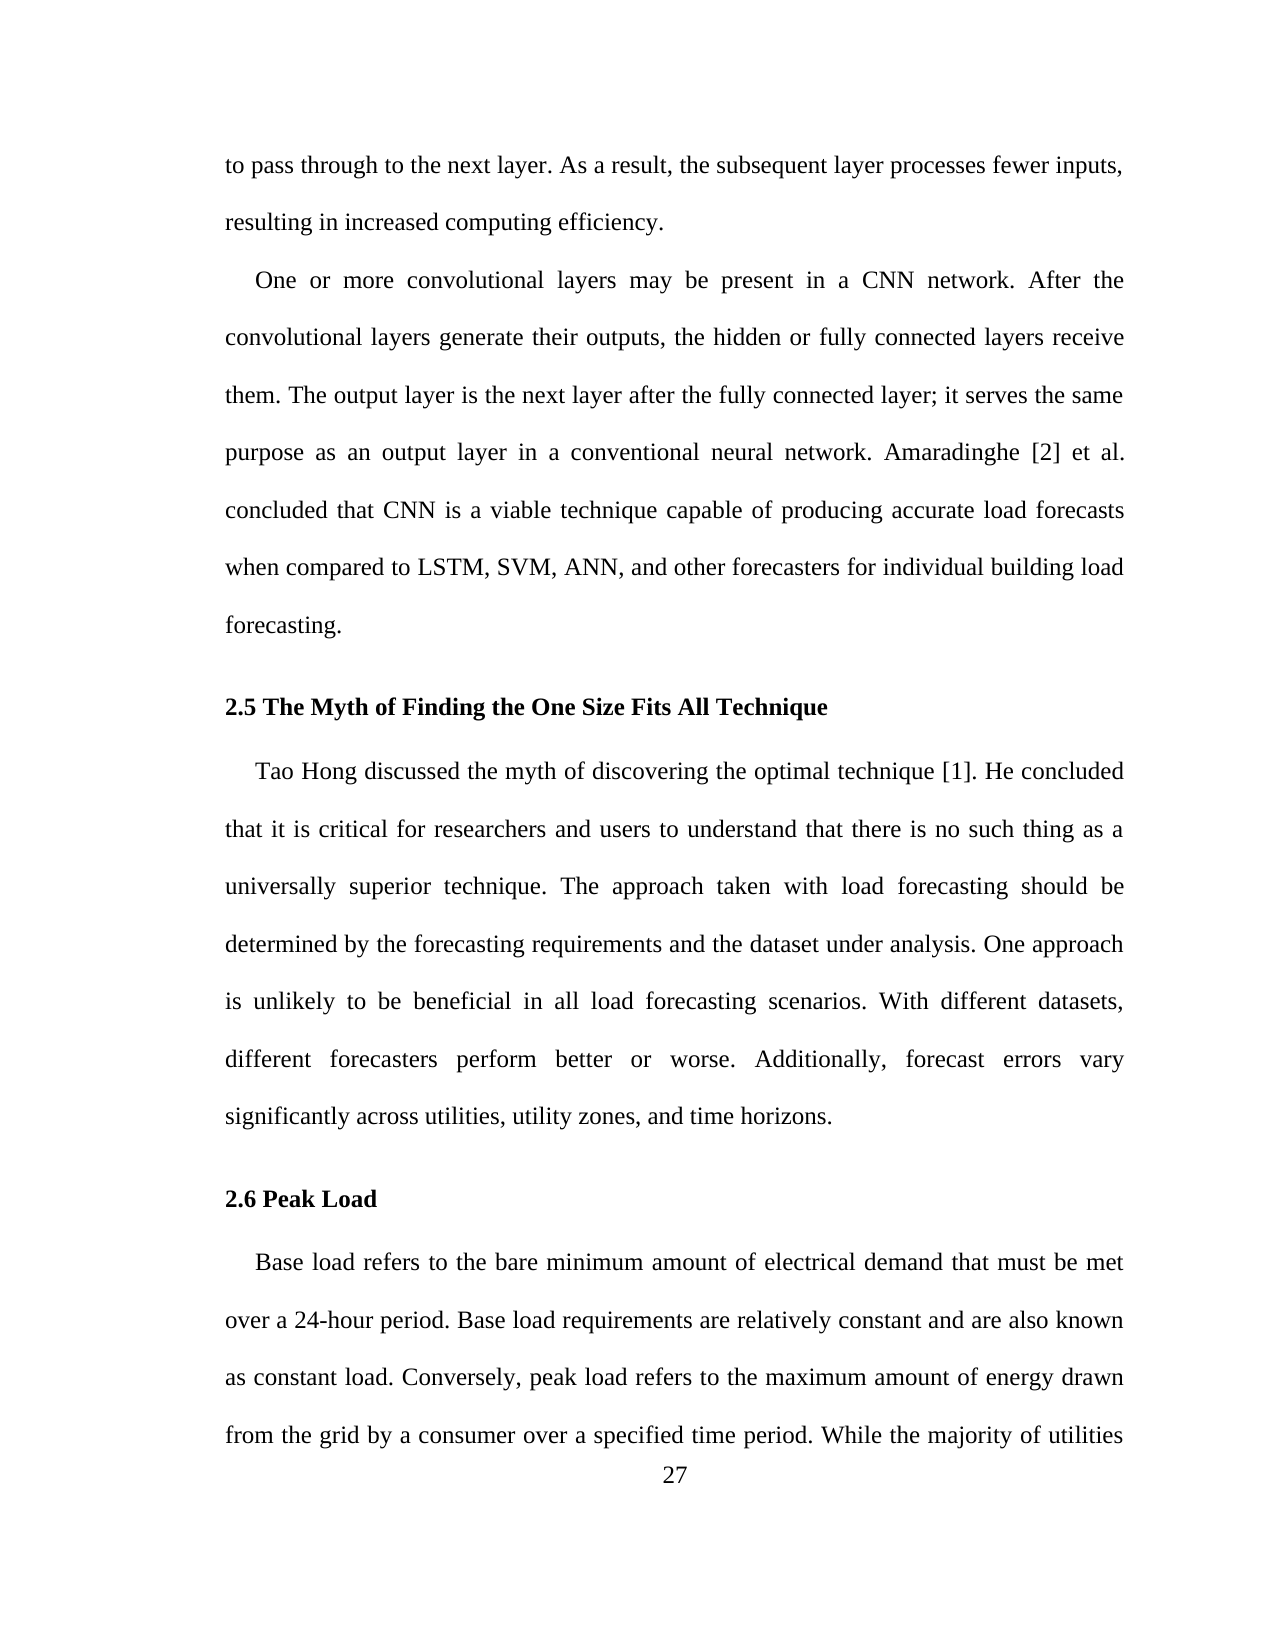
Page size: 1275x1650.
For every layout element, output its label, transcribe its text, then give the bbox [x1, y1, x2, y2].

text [225, 1247, 1125, 1449]
text Tao Hong discussed the myth of discovering the optimal technique [1]. He concluded that it is critical for researchers and users to understand that there is no such thing as a universally superior technique. The approach taken with load forecasting should be determined by the forecasting requirements and the dataset under analysis. One approach is unlikely to be beneficial in all load forecasting scenarios. With different datasets, different forecasters perform better or worse. Additionally, forecast errors vary significantly across utilities, utility zones, and time horizons. [225, 756, 1125, 1130]
subtitle 2.6 Peak Load [225, 1184, 1125, 1212]
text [225, 150, 1125, 236]
text One or more convolutional layers may be present in a CNN network. After the convolutional layers generate their outputs, the hidden or fully connected layers receive them. The output layer is the next layer after the fully connected layer; it serves the same purpose as an output layer in a conventional neural network. Amaradinghe [2] et al. concluded that CNN is a viable technique capable of producing accurate load forecasts when compared to LSTM, SVM, ANN, and other forecasters for individual building load forecasting. [225, 265, 1125, 639]
subtitle 2.5 The Myth of Finding the One Size Fits All Technique [225, 692, 1125, 721]
